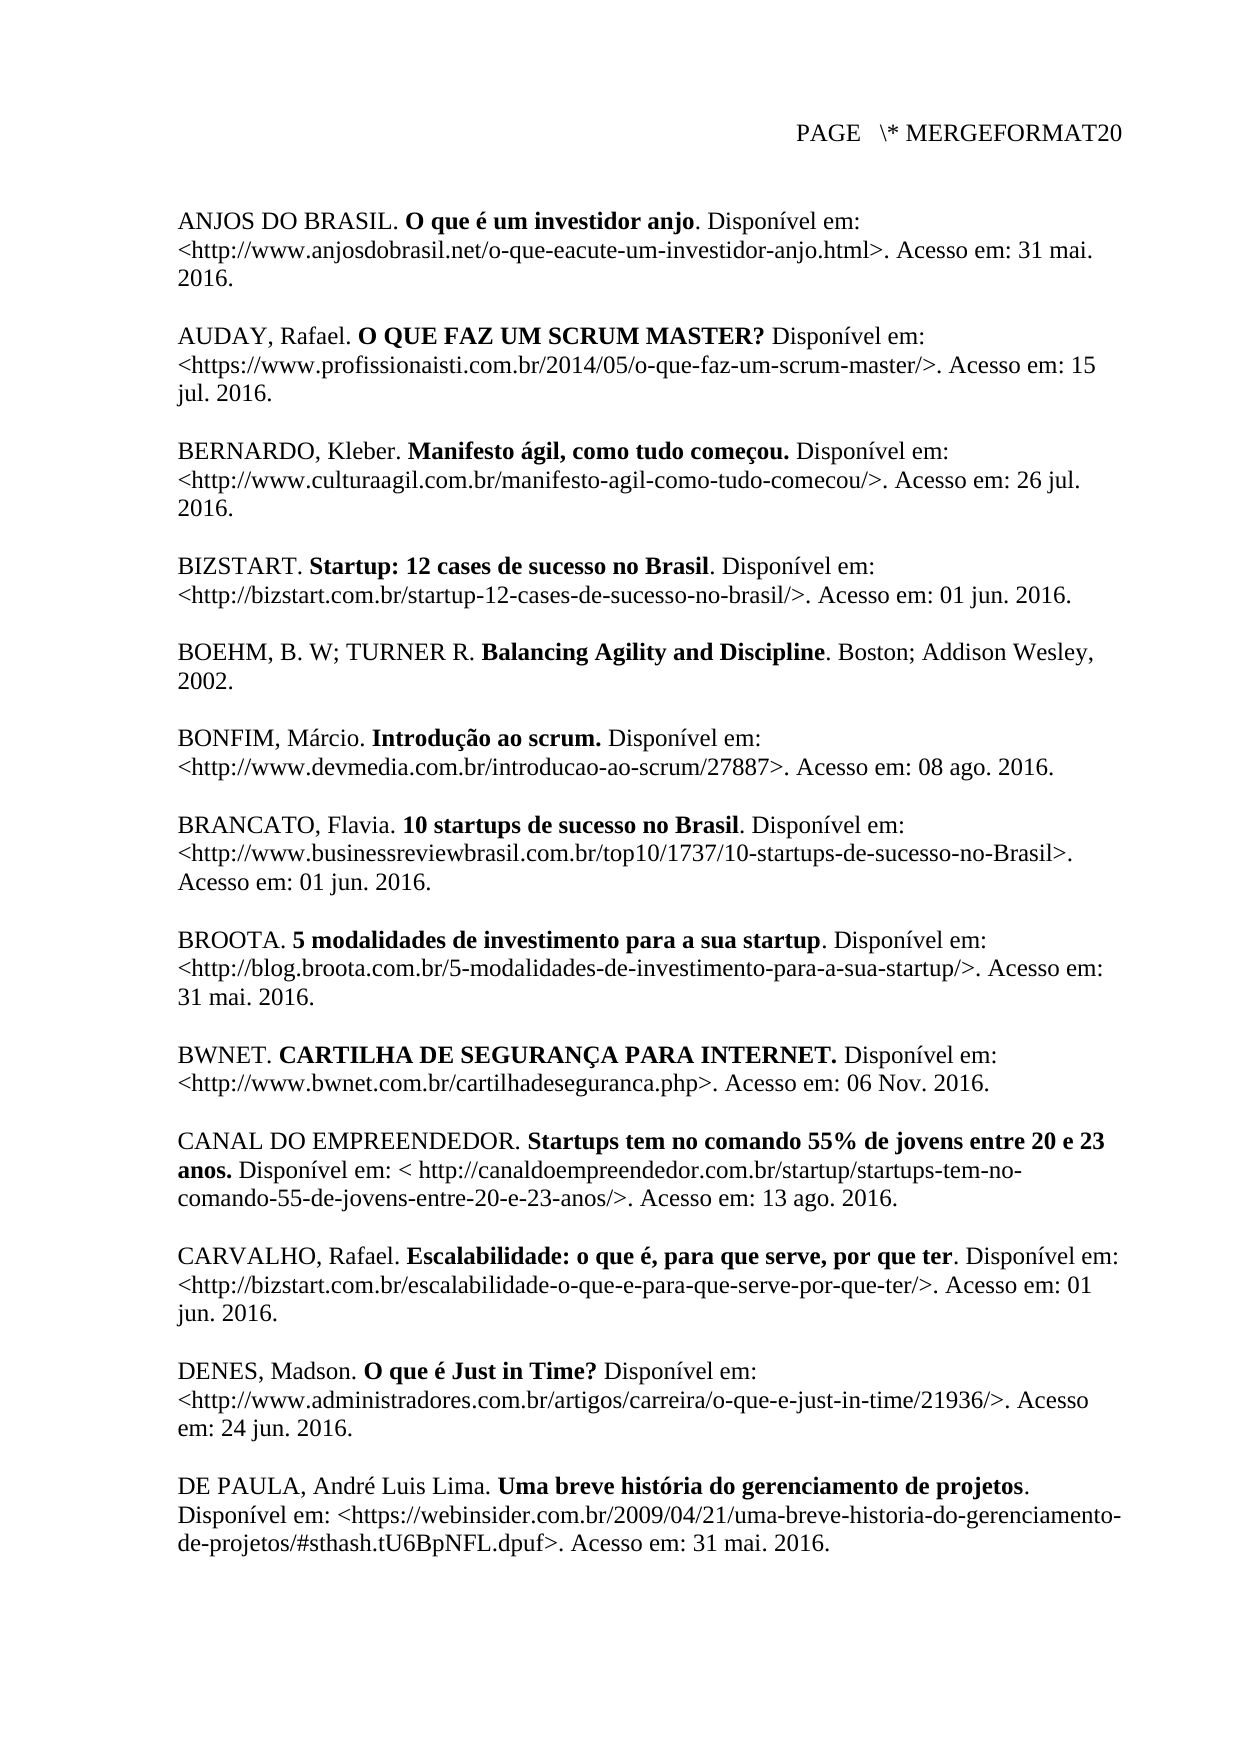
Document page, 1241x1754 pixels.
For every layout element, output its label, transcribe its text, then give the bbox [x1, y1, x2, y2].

text BOEHM, B. W; TURNER R. Balancing Agility and Discipline. Boston; Addison Wesley, [177, 637, 1122, 666]
text ANJOS DO BRASIL. O que é um investidor anjo. Disponível em: <http://www.anjosdobrasil.net/o-que-eacute-um-investidor-anjo.html>. Acesso em: 31 mai. 2016. [177, 206, 1122, 292]
text 2002. [177, 666, 1122, 695]
text DE PAULA, André Luis Lima. Uma breve história do gerenciamento de projetos. Disponível em: <https://webinsider.com.br/2009/04/21/uma-breve-historia-do-gerenciamento-de-projetos/#sthash.tU6BpNFL.dpuf>. Acesso em: 31 mai. 2016. [177, 1471, 1122, 1557]
text DENES, Madson. O que é Just in Time? Disponível em: <http://www.administradores.com.br/artigos/carreira/o-que-e-just-in-time/21936/>. Acesso em: 24 jun. 2016. [177, 1356, 1122, 1442]
text CANAL DO EMPREENDEDOR. Startups tem no comando 55% de jovens entre 20 e 23 anos. Disponível em: < http://canaldoempreendedor.com.br/startup/startups-tem-no-comando-55-de-jovens-entre-20-e-23-anos/>. Acesso em: 13 ago. 2016. [177, 1126, 1122, 1212]
text CARVALHO, Rafael. Escalabilidade: o que é, para que serve, por que ter. Disponível em: <http://bizstart.com.br/escalabilidade-o-que-e-para-que-serve-por-que-ter/>. Acesso em: 01 jun. 2016. [177, 1241, 1122, 1327]
text BROOTA. 5 modalidades de investimento para a sua startup. Disponível em: <http://blog.broota.com.br/5-modalidades-de-investimento-para-a-sua-startup/>. Acesso em: 31 mai. 2016. [177, 925, 1122, 1011]
text BERNARDO, Kleber. Manifesto ágil, como tudo começou. Disponível em: <http://www.culturaagil.com.br/manifesto-agil-como-tudo-comecou/>. Acesso em: 26 jul. 2016. [177, 436, 1122, 522]
text BIZSTART. Startup: 12 cases de sucesso no Brasil. Disponível em: <http://bizstart.com.br/startup-12-cases-de-sucesso-no-brasil/>. Acesso em: 01 jun. 2016. [177, 551, 1122, 608]
text BONFIM, Márcio. Introdução ao scrum. Disponível em: <http://www.devmedia.com.br/introducao-ao-scrum/27887>. Acesso em: 08 ago. 2016. [177, 723, 1122, 781]
text BWNET. CARTILHA DE SEGURANÇA PARA INTERNET. Disponível em: <http://www.bwnet.com.br/cartilhadeseguranca.php>. Acesso em: 06 Nov. 2016. [177, 1040, 1122, 1097]
text BRANCATO, Flavia. 10 startups de sucesso no Brasil. Disponível em: <http://www.businessreviewbrasil.com.br/top10/1737/10-startups-de-sucesso-no-Brasil>. Acesso em: 01 jun. 2016. [177, 810, 1122, 896]
text AUDAY, Rafael. O QUE FAZ UM SCRUM MASTER? Disponível em: <https://www.profissionaisti.com.br/2014/05/o-que-faz-um-scrum-master/>. Acesso em: 15 jul. 2016. [177, 321, 1122, 407]
